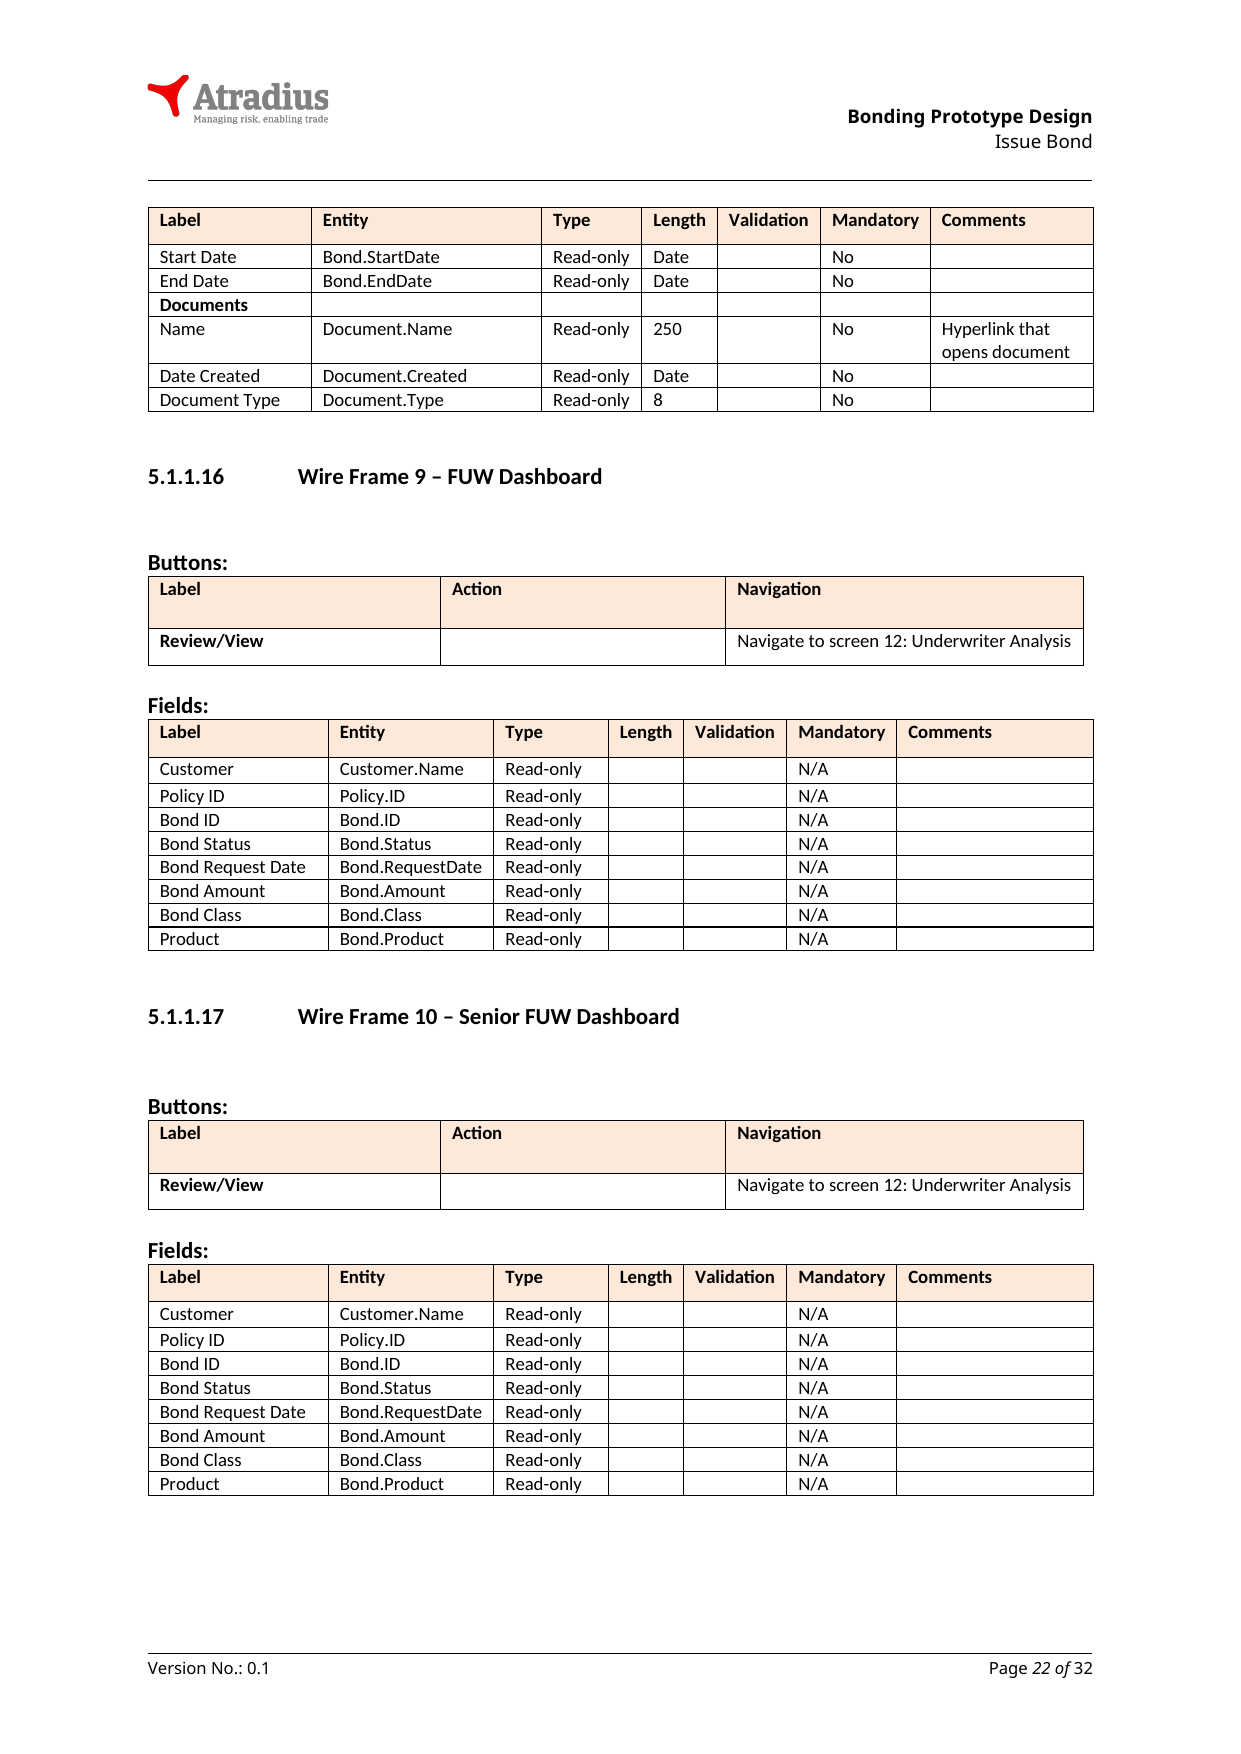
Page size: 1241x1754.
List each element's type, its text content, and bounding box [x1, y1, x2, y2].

table_cell [684, 832, 786, 854]
table_cell [718, 293, 820, 316]
table_cell Document.Created [312, 364, 541, 387]
table_cell N/A [787, 1400, 896, 1423]
table_cell N/A [787, 1302, 896, 1327]
table_cell [642, 293, 717, 316]
table_header Navigation [726, 1121, 1083, 1173]
table_cell [931, 293, 1093, 316]
table_cell [931, 388, 1093, 411]
table_cell [609, 928, 683, 950]
text Fields: [148, 691, 1092, 719]
table_cell Bond Status [149, 832, 328, 854]
table_cell No [821, 317, 930, 363]
table_cell N/A [787, 1376, 896, 1399]
table_cell [684, 1424, 786, 1447]
table_cell Review/View [149, 629, 440, 664]
table_cell [897, 1328, 1093, 1351]
table_cell N/A [787, 1424, 896, 1447]
text Fields: [148, 1236, 1092, 1264]
table_header Length [642, 208, 717, 244]
table_cell [609, 1448, 683, 1471]
table_cell [897, 1472, 1093, 1495]
table_cell N/A [787, 832, 896, 854]
table_cell [718, 317, 820, 363]
table_header Label [149, 1121, 440, 1173]
table_header Type [494, 720, 608, 757]
table_cell [718, 364, 820, 387]
table_cell N/A [787, 856, 896, 878]
table_cell N/A [787, 758, 896, 783]
table_header Entity [329, 720, 493, 757]
table_cell [684, 928, 786, 950]
table_cell [897, 1376, 1093, 1399]
table_cell Product [149, 1472, 328, 1495]
table_cell [609, 784, 683, 807]
table_cell [609, 1472, 683, 1495]
table_header Label [149, 1265, 328, 1301]
table_cell Read-only [542, 269, 641, 292]
table_cell Read-only [494, 928, 608, 950]
table_cell [542, 293, 641, 316]
table_cell Bond.ID [329, 808, 493, 831]
table_cell Bond.Amount [329, 880, 493, 902]
table_cell N/A [787, 880, 896, 902]
table_cell Bond ID [149, 1352, 328, 1375]
table_cell Date [642, 364, 717, 387]
table_cell [931, 269, 1093, 292]
table_cell 8 [642, 388, 717, 411]
table_cell N/A [787, 1352, 896, 1375]
table_cell [609, 1352, 683, 1375]
table_cell Document Type [149, 388, 311, 411]
table_header Navigation [726, 577, 1083, 628]
table_cell N/A [787, 1448, 896, 1471]
table_cell [609, 758, 683, 783]
table_cell [684, 880, 786, 902]
table_cell Name [149, 317, 311, 363]
table_cell N/A [787, 928, 896, 950]
table_cell Hyperlink that opens document [931, 317, 1093, 363]
table_cell [312, 293, 541, 316]
table_header Mandatory [787, 720, 896, 757]
table_cell [609, 1302, 683, 1327]
table_cell Read-only [542, 317, 641, 363]
table_cell Policy.ID [329, 784, 493, 807]
table_cell [897, 904, 1093, 926]
table_header Validation [684, 1265, 786, 1301]
table_cell [684, 1472, 786, 1495]
table_cell [684, 1352, 786, 1375]
table_header Comments [931, 208, 1093, 244]
table_cell Read-only [494, 758, 608, 783]
table_cell Bond.Status [329, 832, 493, 854]
table_cell Bond.RequestDate [329, 1400, 493, 1423]
subtitle Wire Frame 9 – FUW Dashboard [148, 462, 1092, 490]
table_header Length [609, 720, 683, 757]
table_cell [897, 808, 1093, 831]
table_cell [718, 388, 820, 411]
table_cell Bond Status [149, 1376, 328, 1399]
table_cell Start Date [149, 245, 311, 268]
table_cell Customer.Name [329, 1302, 493, 1327]
table_cell Read-only [494, 1448, 608, 1471]
table_cell [684, 1376, 786, 1399]
table_header Entity [329, 1265, 493, 1301]
table_cell Read-only [494, 1400, 608, 1423]
table_cell Document.Type [312, 388, 541, 411]
table_cell [609, 880, 683, 902]
table_cell Read-only [494, 808, 608, 831]
table_cell Bond Amount [149, 880, 328, 902]
table_cell Bond.RequestDate [329, 856, 493, 878]
picture [147, 75, 329, 124]
table_cell Documents [149, 293, 311, 316]
table_cell Read-only [494, 1472, 608, 1495]
table_cell [897, 856, 1093, 878]
table_cell End Date [149, 269, 311, 292]
table_cell [897, 758, 1093, 783]
table_cell [897, 1448, 1093, 1471]
table_cell Read-only [494, 856, 608, 878]
table_cell Bond Amount [149, 1424, 328, 1447]
table_header Validation [718, 208, 820, 244]
table_cell N/A [787, 808, 896, 831]
table_cell Bond ID [149, 808, 328, 831]
table_cell [897, 880, 1093, 902]
table_header Comments [897, 720, 1093, 757]
table_cell [684, 758, 786, 783]
table_cell Read-only [494, 1424, 608, 1447]
table_cell [821, 293, 930, 316]
table_cell Bond.Class [329, 904, 493, 926]
table_cell N/A [787, 1472, 896, 1495]
table_cell Read-only [494, 1302, 608, 1327]
table_cell Read-only [494, 1328, 608, 1351]
table_cell Read-only [494, 784, 608, 807]
subtitle Wire Frame 10 – Senior FUW Dashboard [148, 1002, 1092, 1030]
table_header Mandatory [821, 208, 930, 244]
table_cell [718, 269, 820, 292]
table_cell Policy.ID [329, 1328, 493, 1351]
table_cell 250 [642, 317, 717, 363]
table_cell [609, 1424, 683, 1447]
table_cell [684, 808, 786, 831]
table_cell Read-only [542, 245, 641, 268]
table_cell Bond.EndDate [312, 269, 541, 292]
table_header Length [609, 1265, 683, 1301]
table_cell [684, 1328, 786, 1351]
table_cell Bond.StartDate [312, 245, 541, 268]
table_cell Bond.Status [329, 1376, 493, 1399]
text Buttons: [148, 548, 1092, 576]
table_cell Bond Request Date [149, 1400, 328, 1423]
table_cell [684, 856, 786, 878]
table_header Entity [312, 208, 541, 244]
table_cell Read-only [494, 1376, 608, 1399]
table_cell Date Created [149, 364, 311, 387]
table_cell [441, 629, 725, 664]
table_cell No [821, 245, 930, 268]
table_header Type [542, 208, 641, 244]
table_cell [897, 1352, 1093, 1375]
table_cell Read-only [494, 880, 608, 902]
table_cell Navigate to screen 12: Underwriter Analysis [726, 629, 1083, 664]
table_cell Navigate to screen 12: Underwriter Analysis [726, 1174, 1083, 1209]
table_cell [684, 1302, 786, 1327]
table_cell [931, 245, 1093, 268]
table_header Label [149, 577, 440, 628]
table_cell [684, 904, 786, 926]
table_cell Document.Name [312, 317, 541, 363]
table_cell Customer.Name [329, 758, 493, 783]
table_cell [684, 1448, 786, 1471]
table_cell Bond Request Date [149, 856, 328, 878]
table_cell [718, 245, 820, 268]
table_cell Product [149, 928, 328, 950]
table_cell Read-only [494, 832, 608, 854]
table_cell N/A [787, 904, 896, 926]
table_cell [897, 928, 1093, 950]
table_cell Policy ID [149, 784, 328, 807]
table_cell [609, 1328, 683, 1351]
text Buttons: [148, 1092, 1092, 1120]
table_cell No [821, 269, 930, 292]
table_cell [897, 784, 1093, 807]
table_header Action [441, 1121, 725, 1173]
table_cell N/A [787, 1328, 896, 1351]
table_cell [609, 856, 683, 878]
table_cell No [821, 388, 930, 411]
table_cell Bond.Amount [329, 1424, 493, 1447]
table_cell Review/View [149, 1174, 440, 1209]
table_cell [609, 832, 683, 854]
table_header Type [494, 1265, 608, 1301]
table_cell [897, 832, 1093, 854]
table_cell Date [642, 269, 717, 292]
table_cell [897, 1302, 1093, 1327]
table_cell [897, 1424, 1093, 1447]
table_cell [897, 1400, 1093, 1423]
table_header Comments [897, 1265, 1093, 1301]
table_cell [931, 364, 1093, 387]
table_cell Bond Class [149, 904, 328, 926]
table_cell [609, 808, 683, 831]
table_cell No [821, 364, 930, 387]
table_cell Bond.Class [329, 1448, 493, 1471]
table_cell Read-only [494, 1352, 608, 1375]
table_cell [609, 904, 683, 926]
table_cell [609, 1376, 683, 1399]
table_cell Bond.Product [329, 928, 493, 950]
table_cell Bond.ID [329, 1352, 493, 1375]
table_cell Read-only [542, 388, 641, 411]
table_cell Read-only [542, 364, 641, 387]
table_header Mandatory [787, 1265, 896, 1301]
table_cell Bond.Product [329, 1472, 493, 1495]
table_cell Read-only [494, 904, 608, 926]
table_cell [684, 784, 786, 807]
table_header Validation [684, 720, 786, 757]
table_cell [684, 1400, 786, 1423]
table_cell N/A [787, 784, 896, 807]
table_cell Bond Class [149, 1448, 328, 1471]
table_cell [609, 1400, 683, 1423]
table_header Label [149, 208, 311, 244]
table_cell Customer [149, 758, 328, 783]
table_header Label [149, 720, 328, 757]
table_cell Customer [149, 1302, 328, 1327]
table_cell [441, 1174, 725, 1209]
table_header Action [441, 577, 725, 628]
table_cell Date [642, 245, 717, 268]
table_cell Policy ID [149, 1328, 328, 1351]
